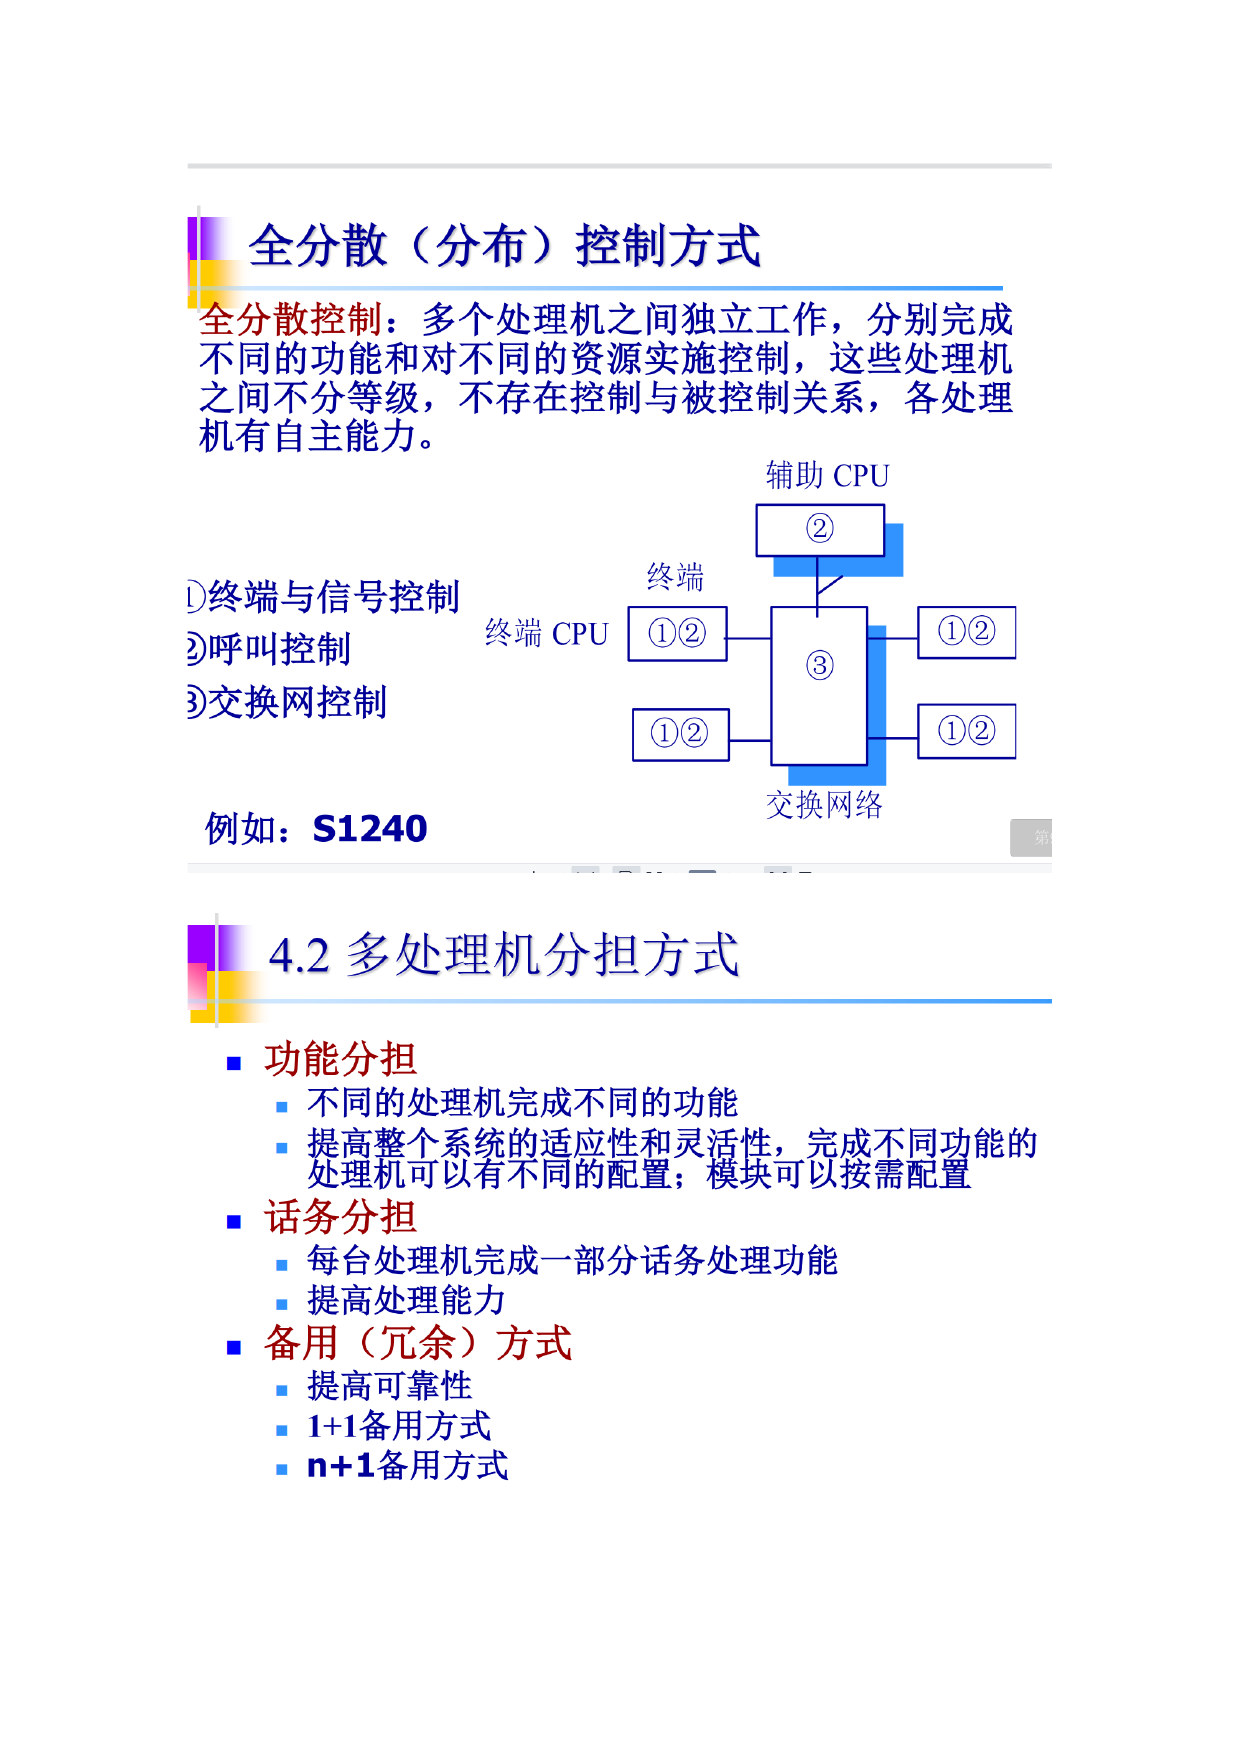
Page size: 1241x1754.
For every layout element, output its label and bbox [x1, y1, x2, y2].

picture [187, 877, 1052, 1508]
picture [187, 162, 1052, 873]
